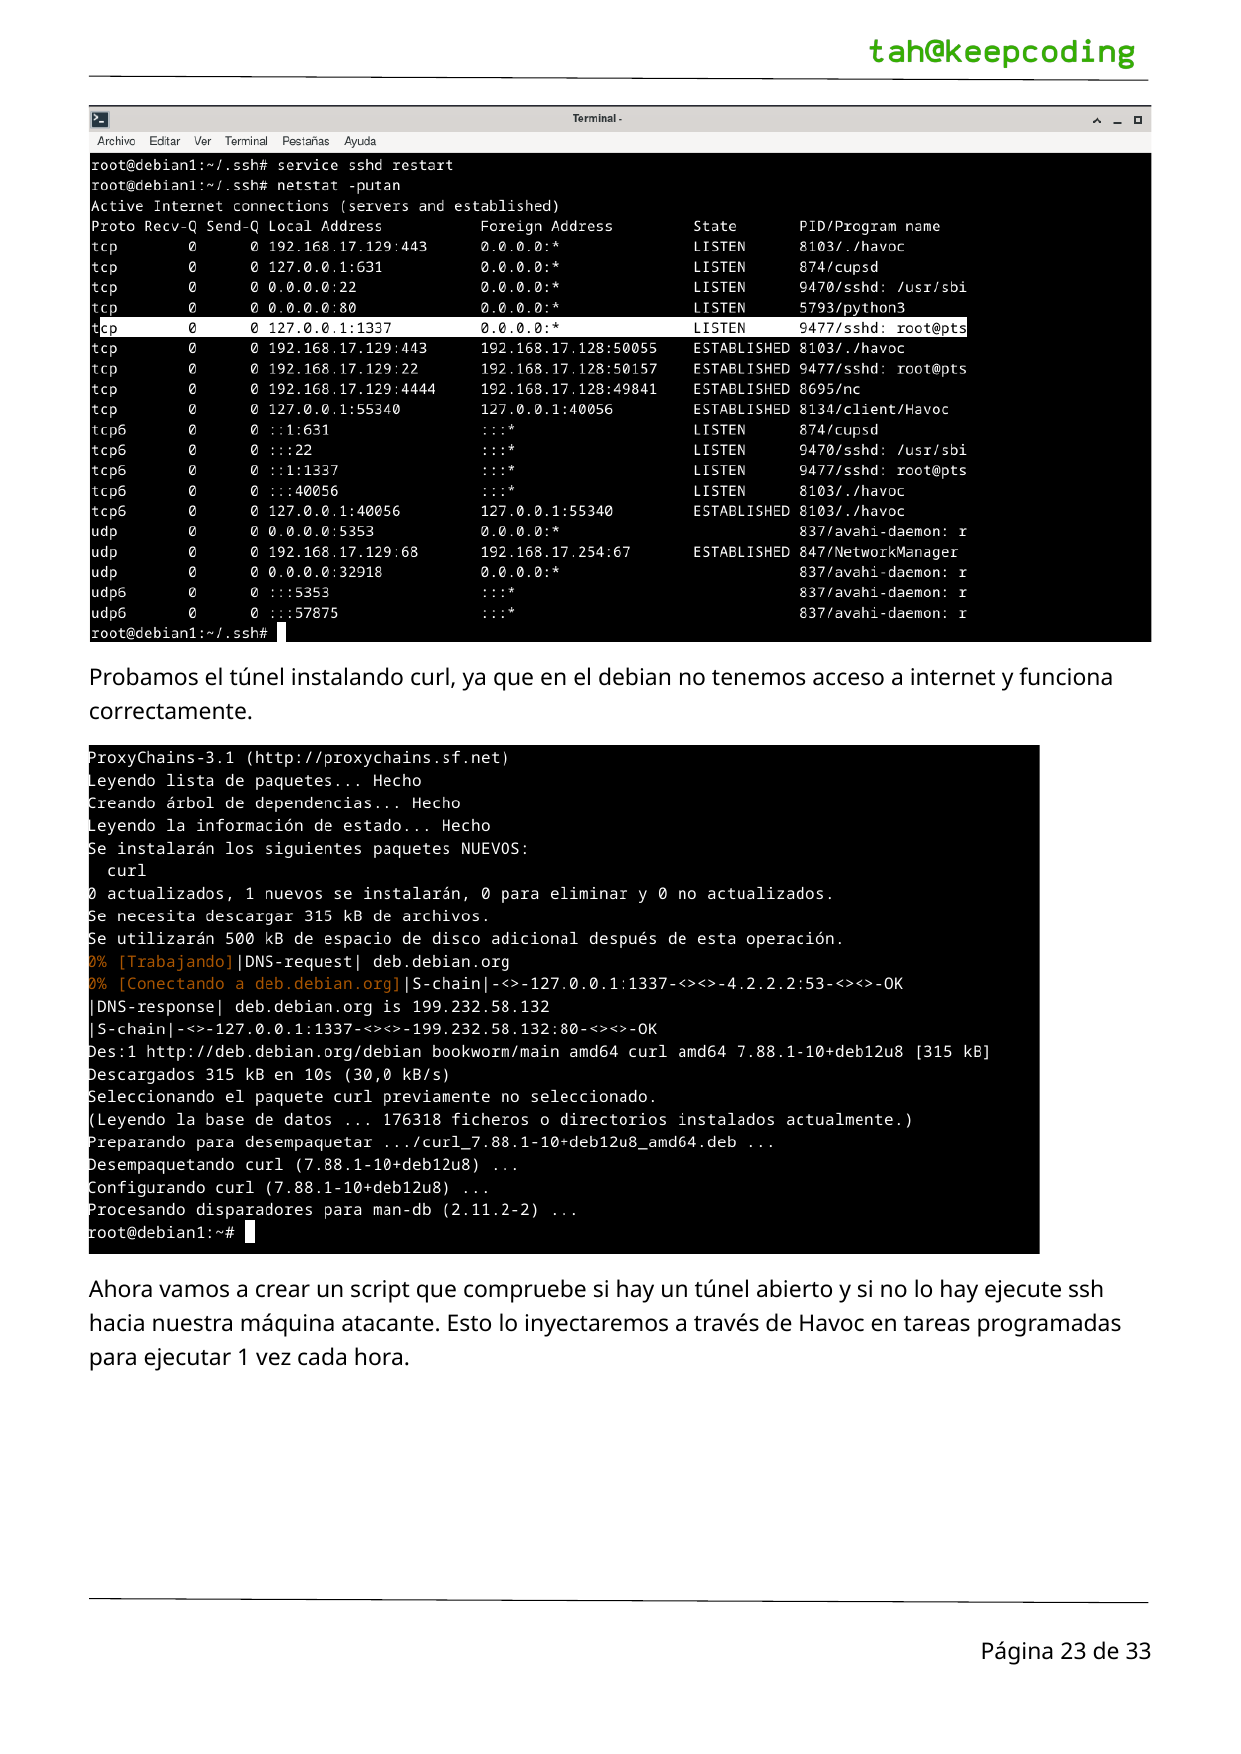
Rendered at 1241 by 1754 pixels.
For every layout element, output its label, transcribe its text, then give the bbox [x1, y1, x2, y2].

text Probamos el túnel instalando curl, ya que en el debian no tenemos acceso a internet y funciona correctamente. [89, 661, 1152, 726]
text Ahora vamos a crear un script que compruebe si hay un túnel abierto y si no lo hay ejecute ssh hacia nuestra máquina atacante. Esto lo inyectaremos a través de Havoc en tareas programadas para ejecutar 1 vez cada hora. [89, 1273, 1152, 1372]
picture [88, 105, 1152, 642]
picture [88, 745, 1040, 1254]
picture [805, 22, 1197, 81]
